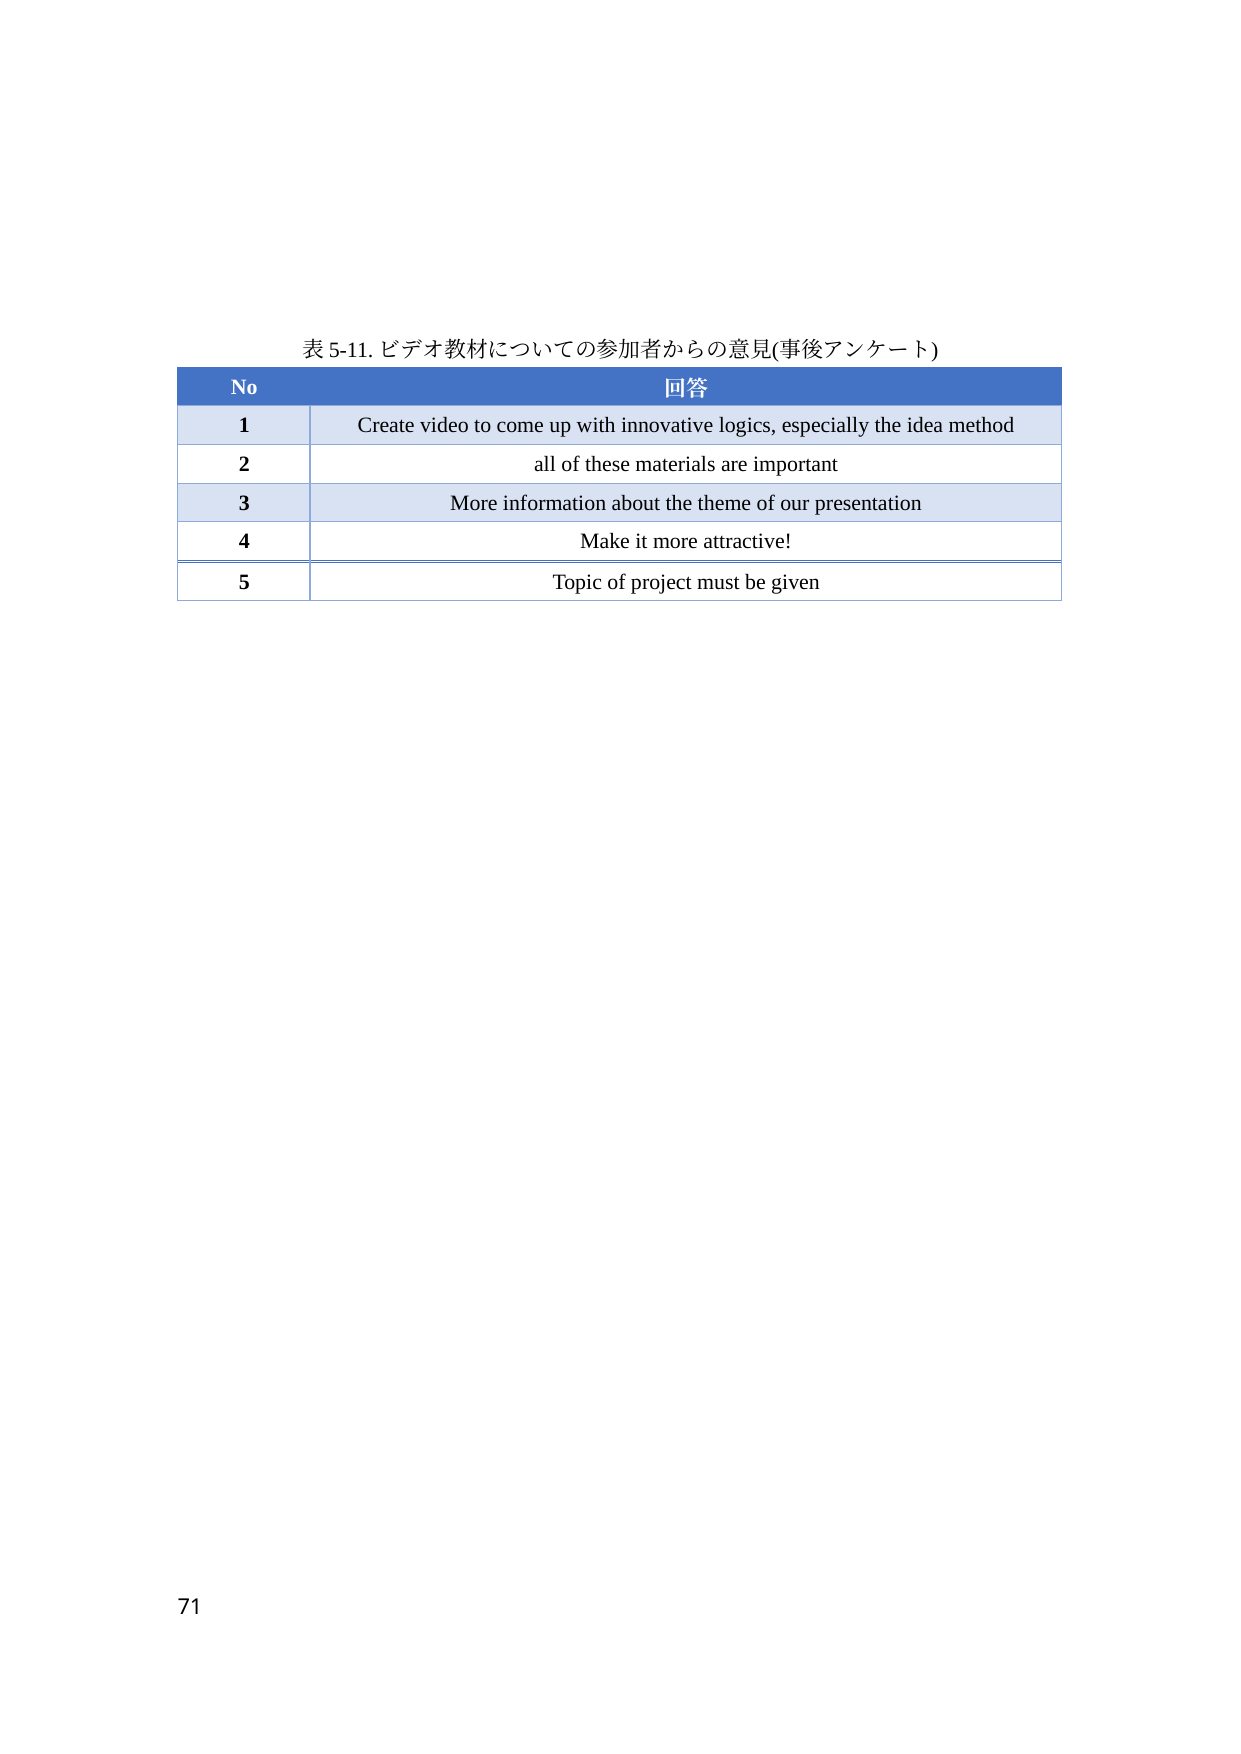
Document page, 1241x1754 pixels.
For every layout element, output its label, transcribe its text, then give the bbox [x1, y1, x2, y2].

table_cell 2 [178, 445, 309, 482]
text 表5-11. ビデオ教材についての参加者からの意見(事後アンケート) [177, 329, 1063, 367]
table_cell Topic of project must be given [311, 563, 1061, 600]
table_cell Create video to come up with innovative logics, especially the idea method [311, 406, 1061, 444]
table_cell 1 [178, 406, 309, 444]
table_cell 3 [178, 484, 309, 521]
table_cell 4 [178, 522, 309, 559]
table_cell all of these materials are important [311, 445, 1061, 482]
table_header 回答 [311, 368, 1061, 405]
table_cell 5 [178, 563, 309, 600]
table_cell Make it more attractive! [311, 522, 1061, 559]
table_cell More information about the theme of our presentation [311, 484, 1061, 521]
table_header No [178, 368, 309, 405]
